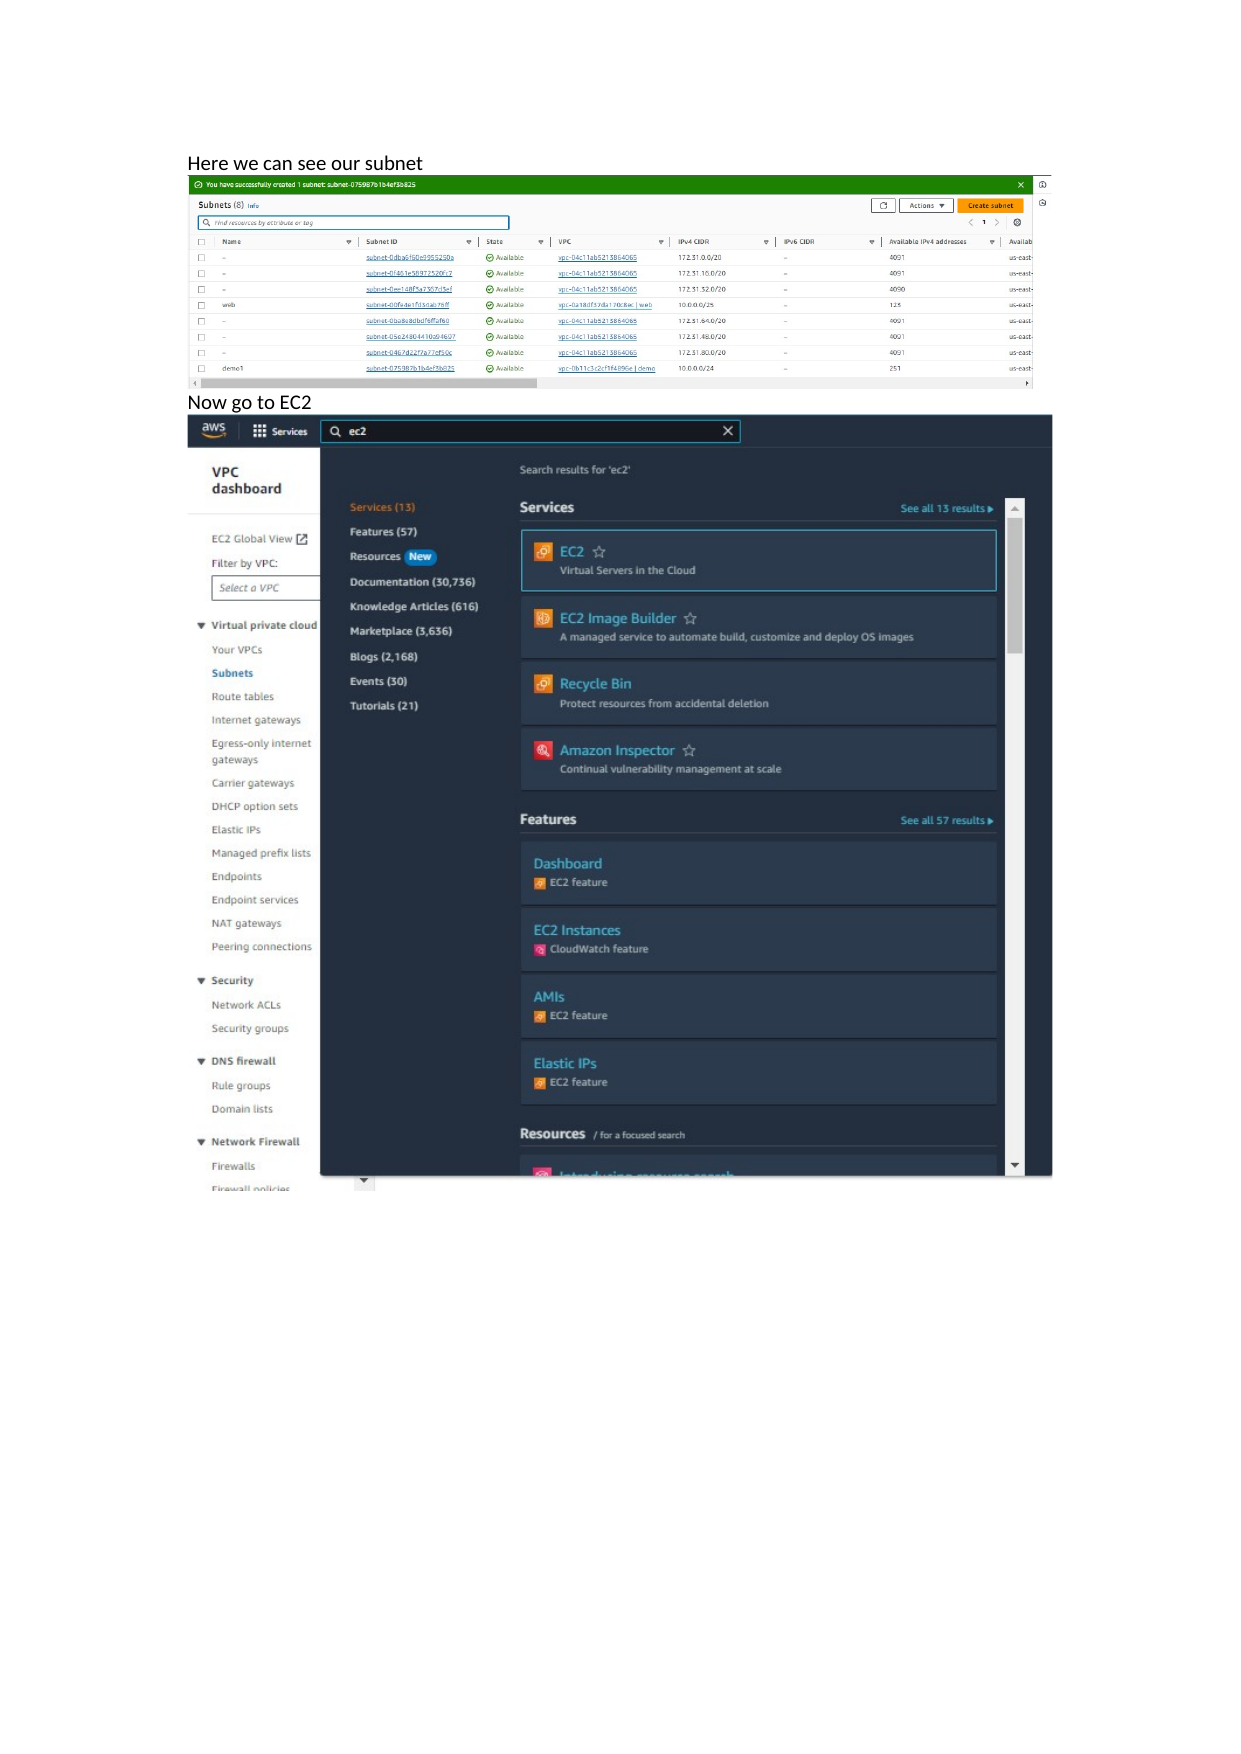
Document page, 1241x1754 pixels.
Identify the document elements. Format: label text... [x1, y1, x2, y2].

picture [187, 175, 1052, 389]
picture [187, 414, 1053, 1191]
text Now go to EC2 [187, 389, 1053, 414]
text Here we can see our subnet [187, 150, 1053, 175]
